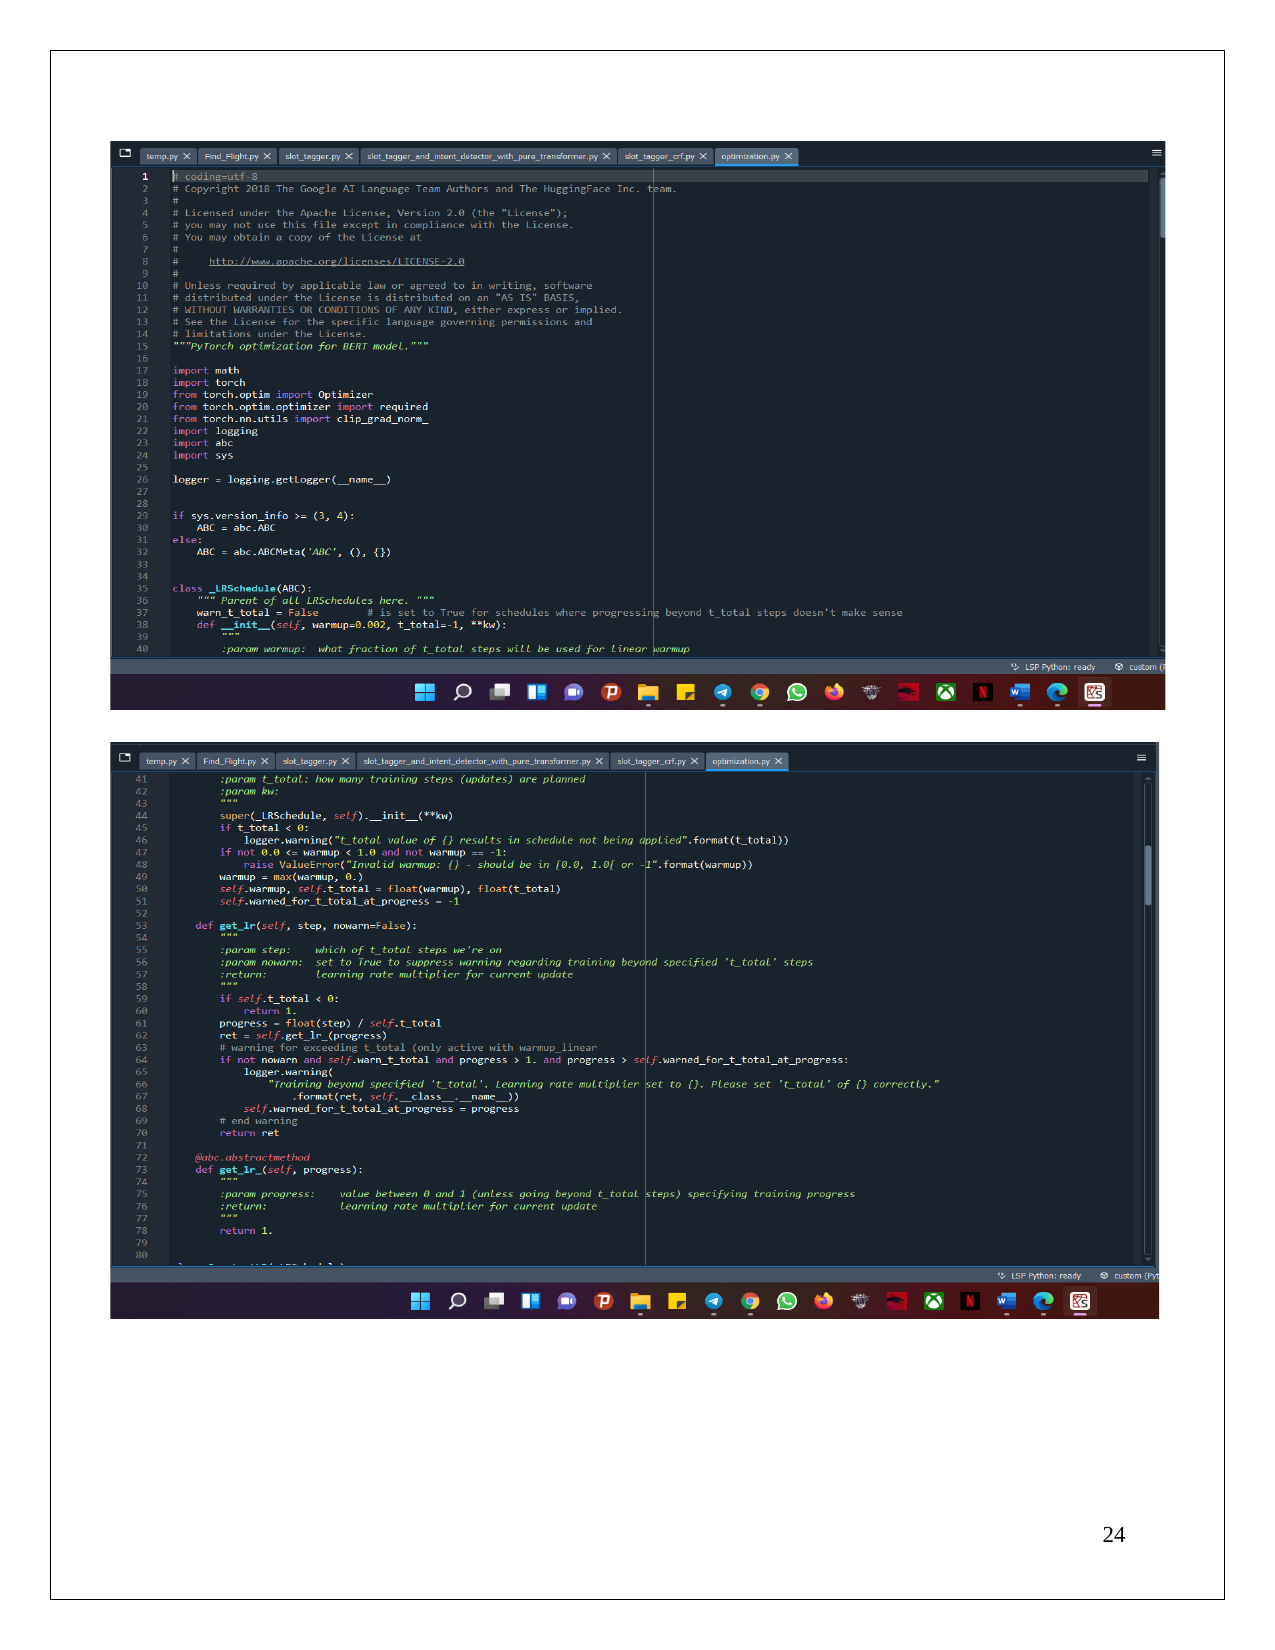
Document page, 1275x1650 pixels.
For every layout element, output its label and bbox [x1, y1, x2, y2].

picture [110, 141, 1166, 710]
picture [110, 742, 1160, 1319]
